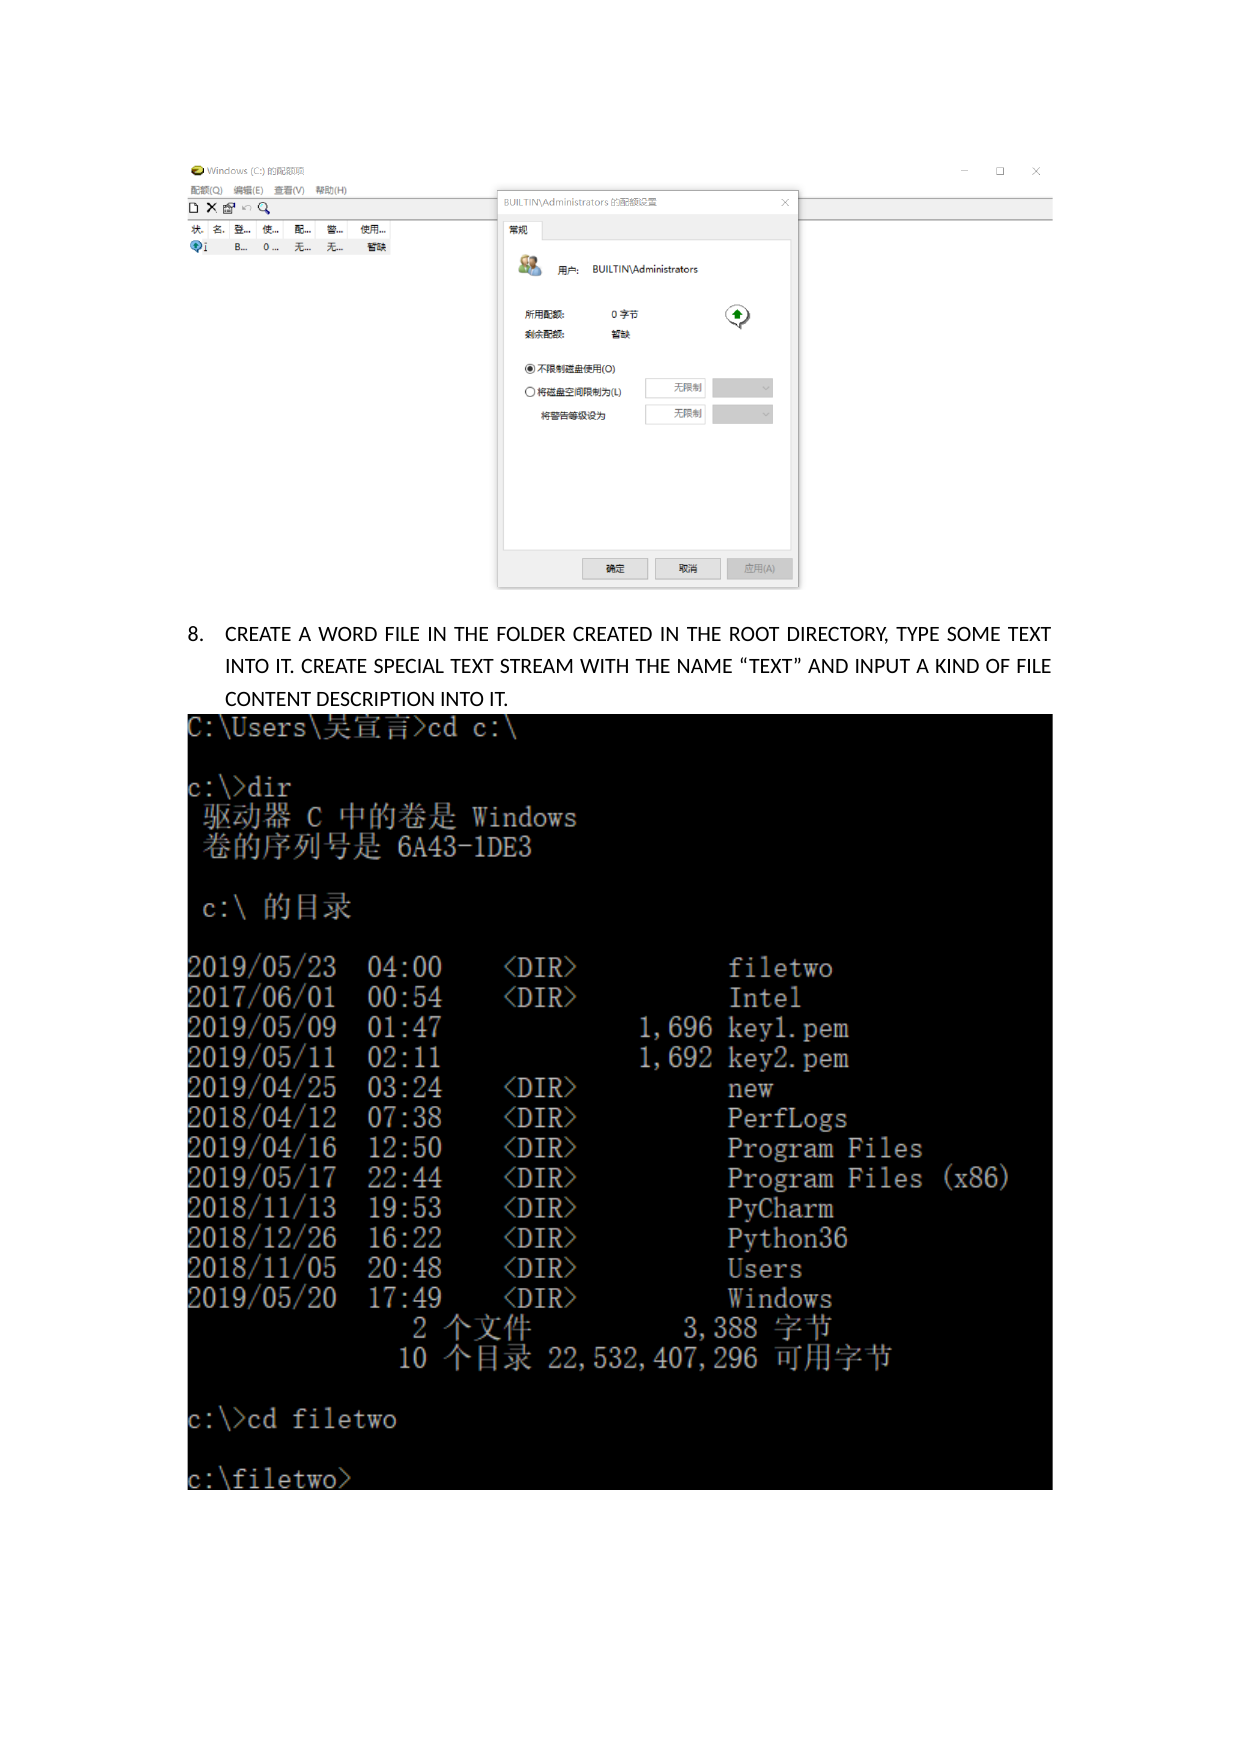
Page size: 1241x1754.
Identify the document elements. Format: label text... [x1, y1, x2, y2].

picture [187, 162, 1053, 590]
list CREATE A WORD FILE IN THE FOLDER CREATED IN THE ROOT DIRECTORY, TYPE SOME TEXT INTO IT. CREATE SPECIAL TEXT STREAM WITH THE NAME “TEXT” AND INPUT A KIND OF FILE CONTENT DESCRIPTION INTO IT. [187, 617, 1053, 714]
picture [187, 714, 1053, 1490]
